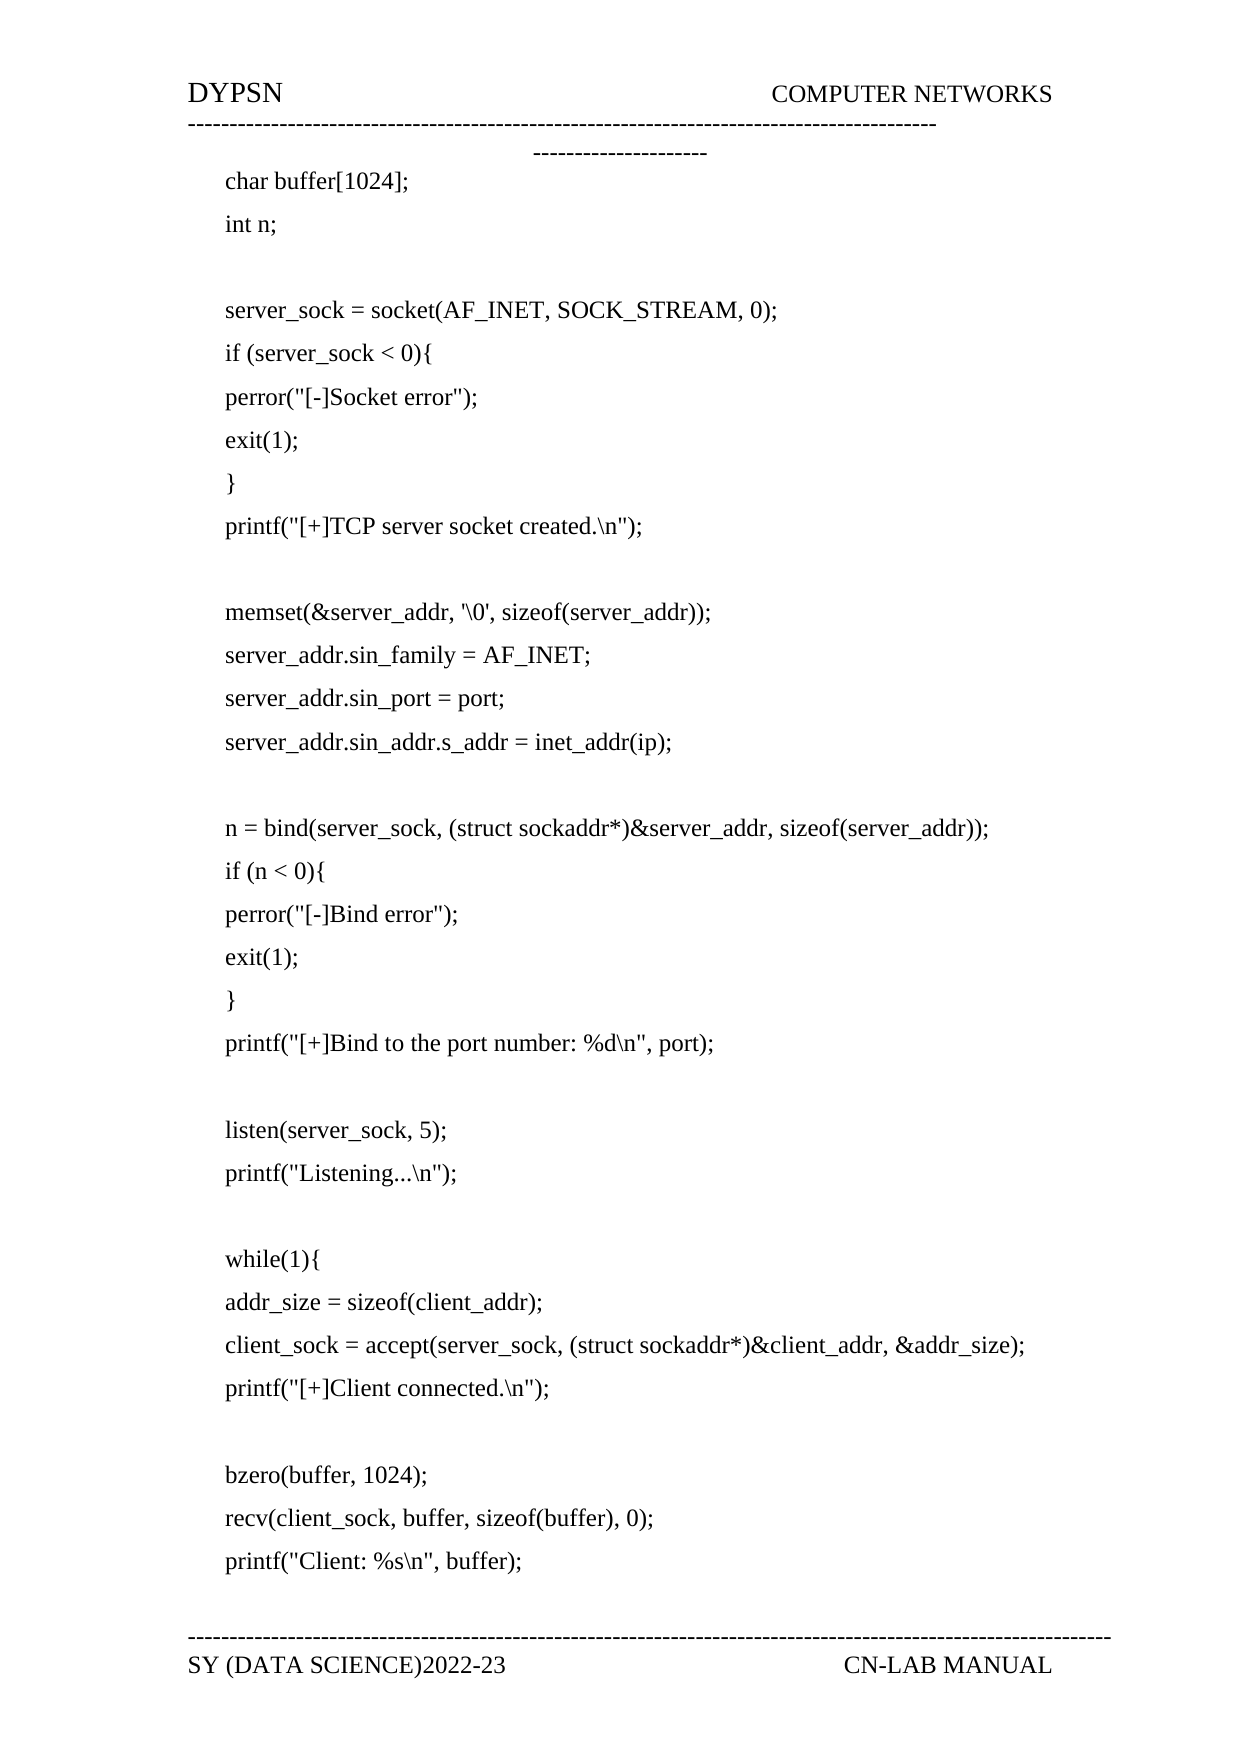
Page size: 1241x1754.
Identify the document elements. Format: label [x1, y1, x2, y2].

text [225, 166, 1112, 1575]
